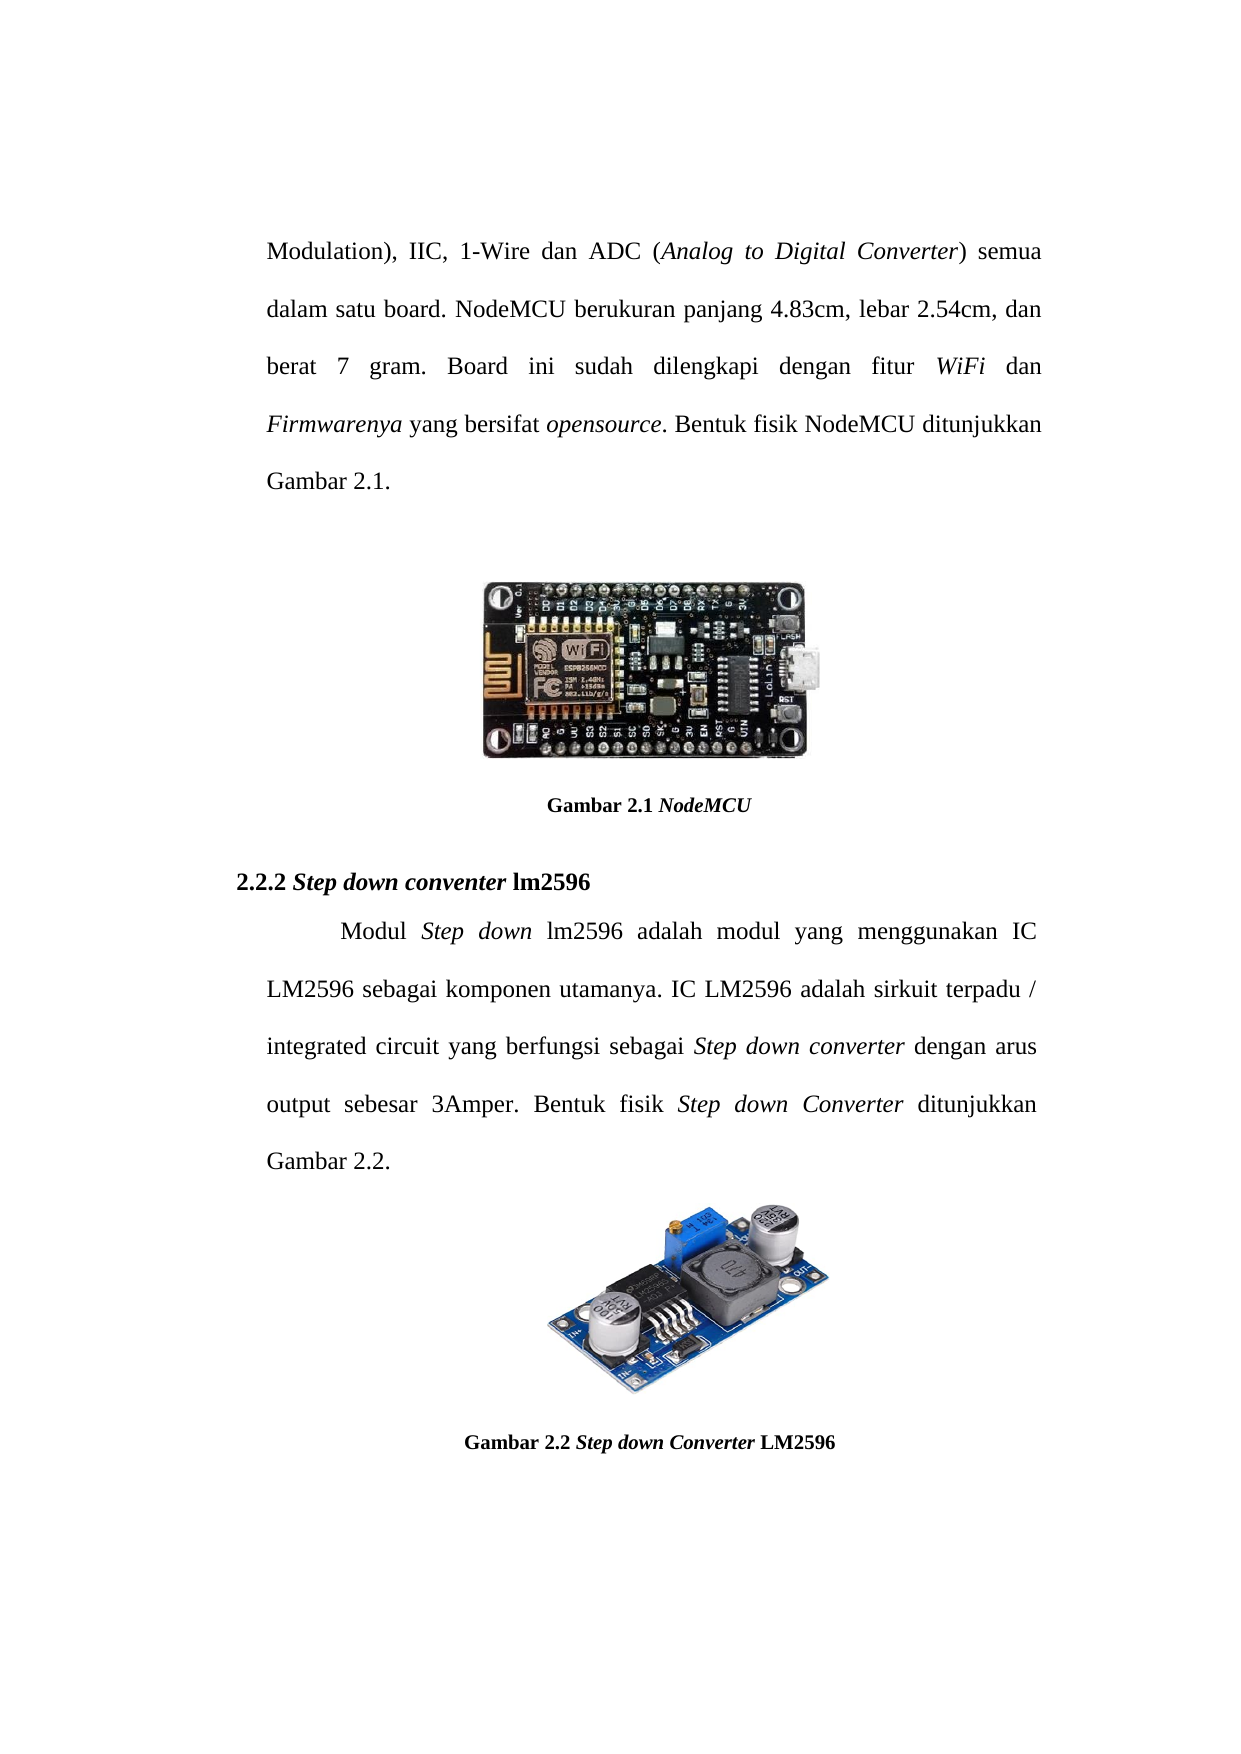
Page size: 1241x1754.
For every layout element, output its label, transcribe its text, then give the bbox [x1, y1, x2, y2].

picture [547, 1203, 831, 1395]
subtitle 2.2.2 Step down conventer lm2596 [236, 867, 1063, 896]
subtitle Gambar 2.1 NodeMCU [236, 793, 1063, 817]
picture [479, 581, 820, 759]
text Modul Step down lm2596 adalah modul yang menggunakan IC LM2596 sebagai komponen utamanya. IC LM2596 adalah sirkuit terpadu / integrated circuit yang berfungsi sebagai Step down converter dengan arus output sebesar 3Amper. Bentuk fisik Step down Converter ditunjukkan Gambar 2.2. [266, 916, 1037, 1175]
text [266, 236, 1042, 495]
subtitle Gambar 2.2 Step down Converter LM2596 [236, 1429, 1063, 1454]
